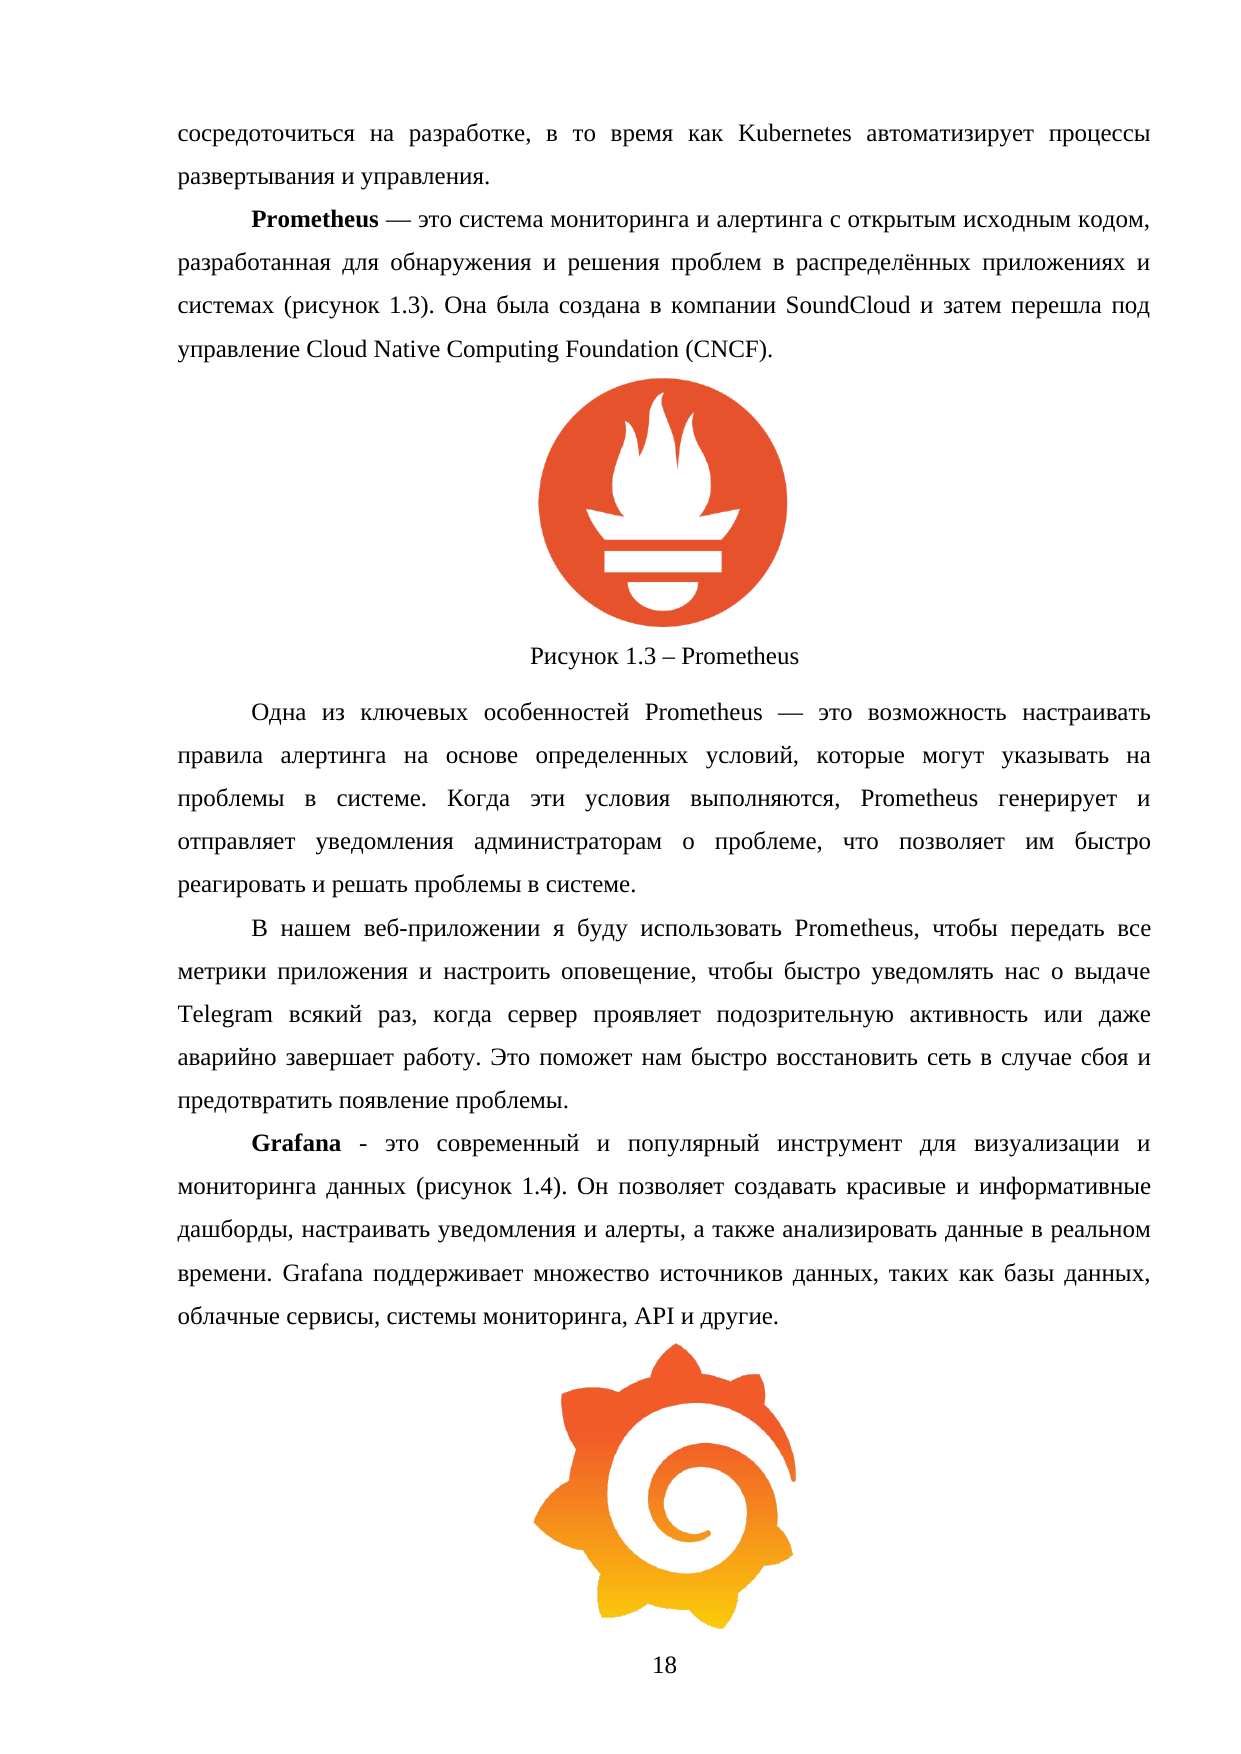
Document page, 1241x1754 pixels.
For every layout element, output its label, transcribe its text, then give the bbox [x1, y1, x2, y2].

text Prometheus — это система мониторинга и алертинга с открытым исходным кодом, разработанная для обнаружения и решения проблем в распределённых приложениях и системах (рисунок 1.3). Она была создана в компании SoundCloud и затем перешла под управление Cloud Native Computing Foundation (CNCF). [177, 204, 1152, 362]
text В нашем веб-приложении я буду использовать Prometheus, чтобы передать все метрики приложения и настроить оповещение, чтобы быстро уведомлять нас о выдаче Telegram всякий раз, когда сервер проявляет подозрительную активность или даже аварийно завершает работу. Это поможет нам быстро восстановить сеть в случае сбоя и предотвратить появление проблемы. [177, 913, 1152, 1114]
picture [538, 376, 791, 627]
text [177, 118, 1152, 190]
picture [522, 1343, 807, 1629]
text Рисунок 1.3 – Prometheus [177, 641, 1152, 670]
text Одна из ключевых особенностей Prometheus — это возможность настраивать правила алертинга на основе определенных условий, которые могут указывать на проблемы в системе. Когда эти условия выполняются, Prometheus генерирует и отправляет уведомления администраторам о проблеме, что позволяет им быстро реагировать и решать проблемы в системе. [177, 697, 1152, 898]
text Grafana - это современный и популярный инструмент для визуализации и мониторинга данных (рисунок 1.4). Он позволяет создавать красивые и информативные дашборды, настраивать уведомления и алерты, а также анализировать данные в реальном времени. Grafana поддерживает множество источников данных, таких как базы данных, облачные сервисы, системы мониторинга, API и другие. [177, 1128, 1152, 1329]
